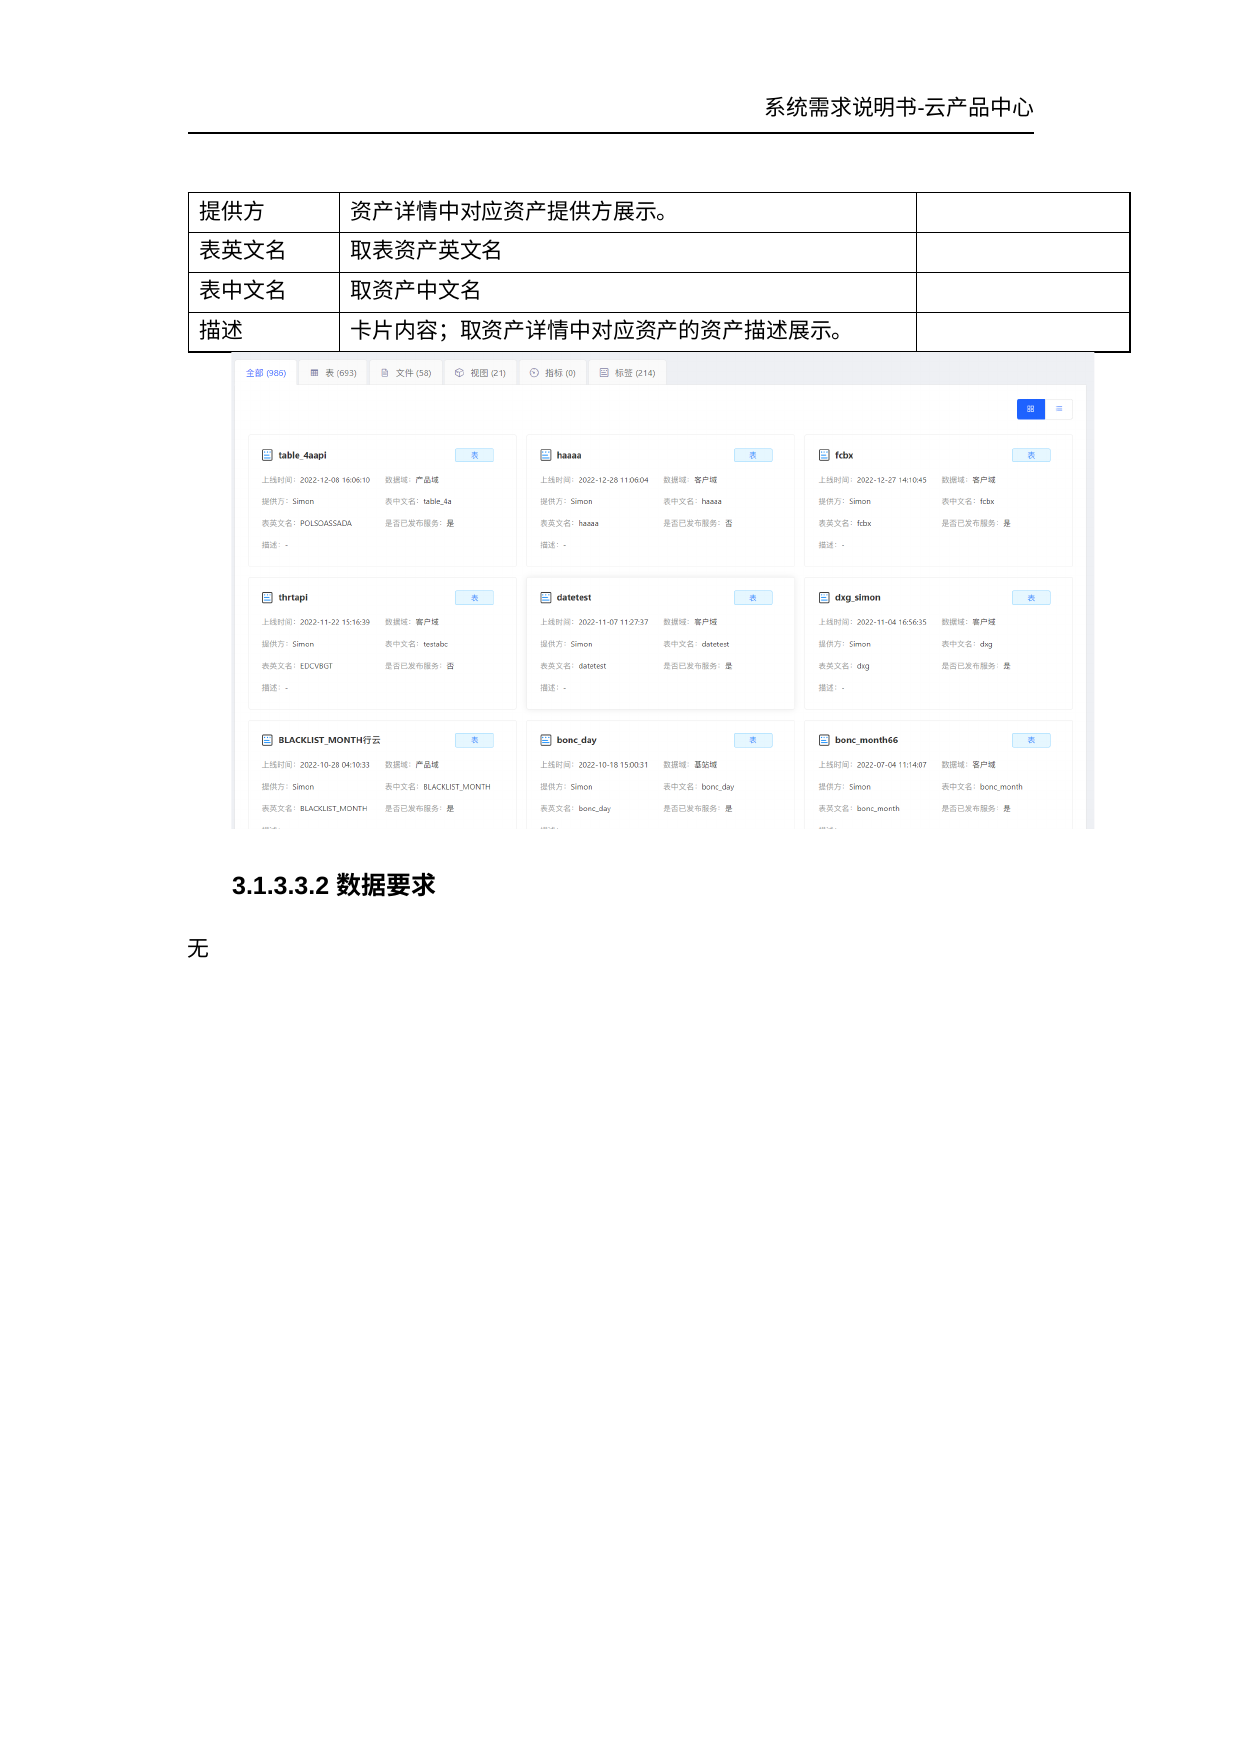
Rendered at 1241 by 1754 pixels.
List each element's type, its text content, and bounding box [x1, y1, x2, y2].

table_cell 资产详情中对应资产提供方展示。 [340, 193, 916, 232]
table_cell 卡片内容；取资产详情中对应资产的资产描述展示。 [340, 313, 916, 351]
table_cell 表中文名 [189, 273, 339, 312]
text 无 [187, 931, 1053, 963]
table_cell 提供方 [189, 193, 339, 232]
table_cell [917, 313, 1129, 351]
subtitle 数据要求 [232, 851, 1053, 916]
table_cell 取表资产英文名 [340, 233, 916, 272]
table_cell 取资产中文名 [340, 273, 916, 312]
table_cell [917, 273, 1129, 312]
table_cell 表英文名 [189, 233, 339, 272]
table_cell 描述 [189, 313, 339, 351]
picture [231, 352, 1095, 829]
table_cell [917, 193, 1129, 232]
table_cell [917, 233, 1129, 272]
